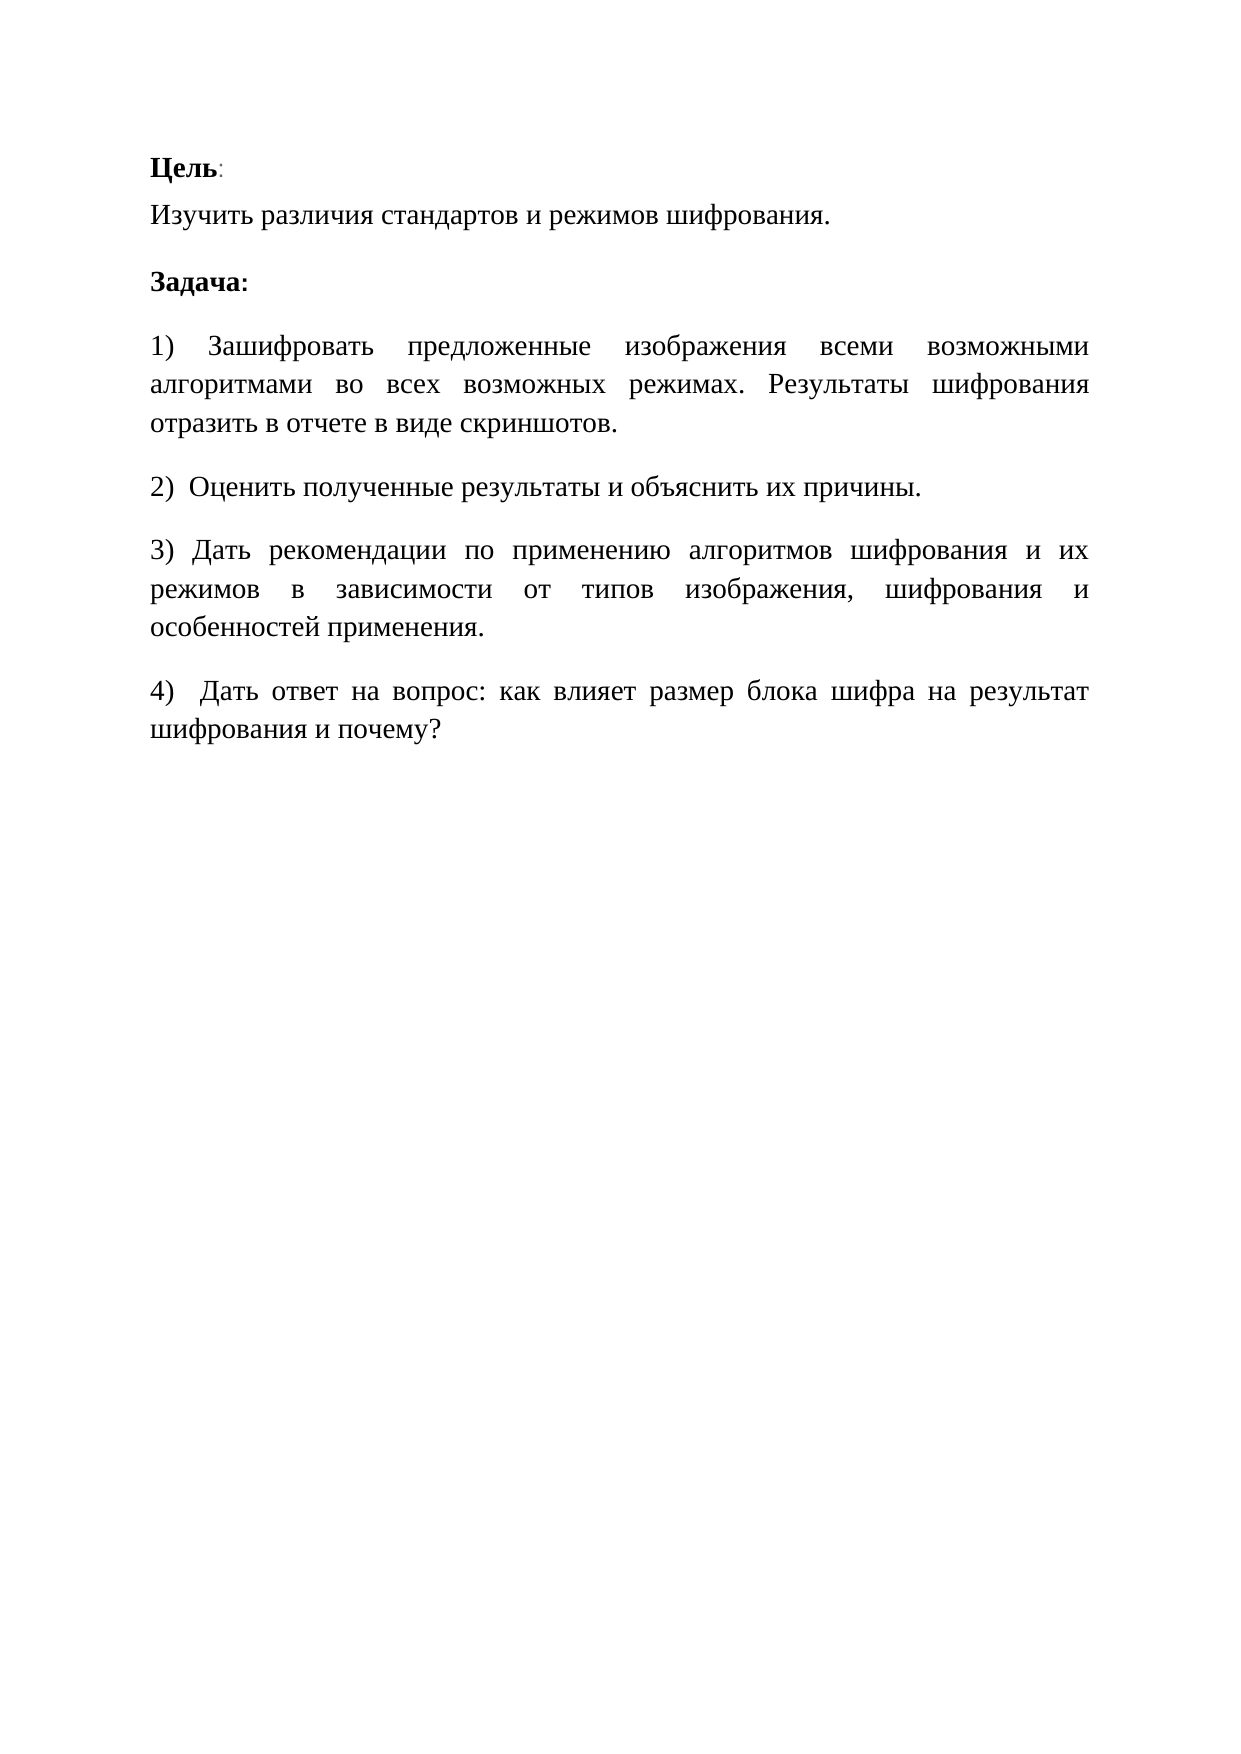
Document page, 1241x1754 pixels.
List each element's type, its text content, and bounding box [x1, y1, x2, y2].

subtitle Задача: [150, 264, 1090, 298]
text 3) Дать рекомендации по применению алгоритмов шифрования и их режимов в зависимости от типов изображения, шифрования и особенностей применения. [150, 532, 1090, 643]
text Изучить различия стандартов и режимов шифрования. [150, 197, 1090, 230]
text 4) Дать ответ на вопрос: как влияет размер блока шифра на результат шифрования и почему? [150, 673, 1090, 745]
text 1) Зашифровать предложенные изображения всеми возможными алгоритмами во всех возможных режимах. Результаты шифрования отразить в отчете в виде скриншотов. [150, 328, 1090, 439]
text 2) Оценить полученные результаты и объяснить их причины. [150, 469, 1090, 502]
subtitle Цель: [150, 150, 1090, 183]
